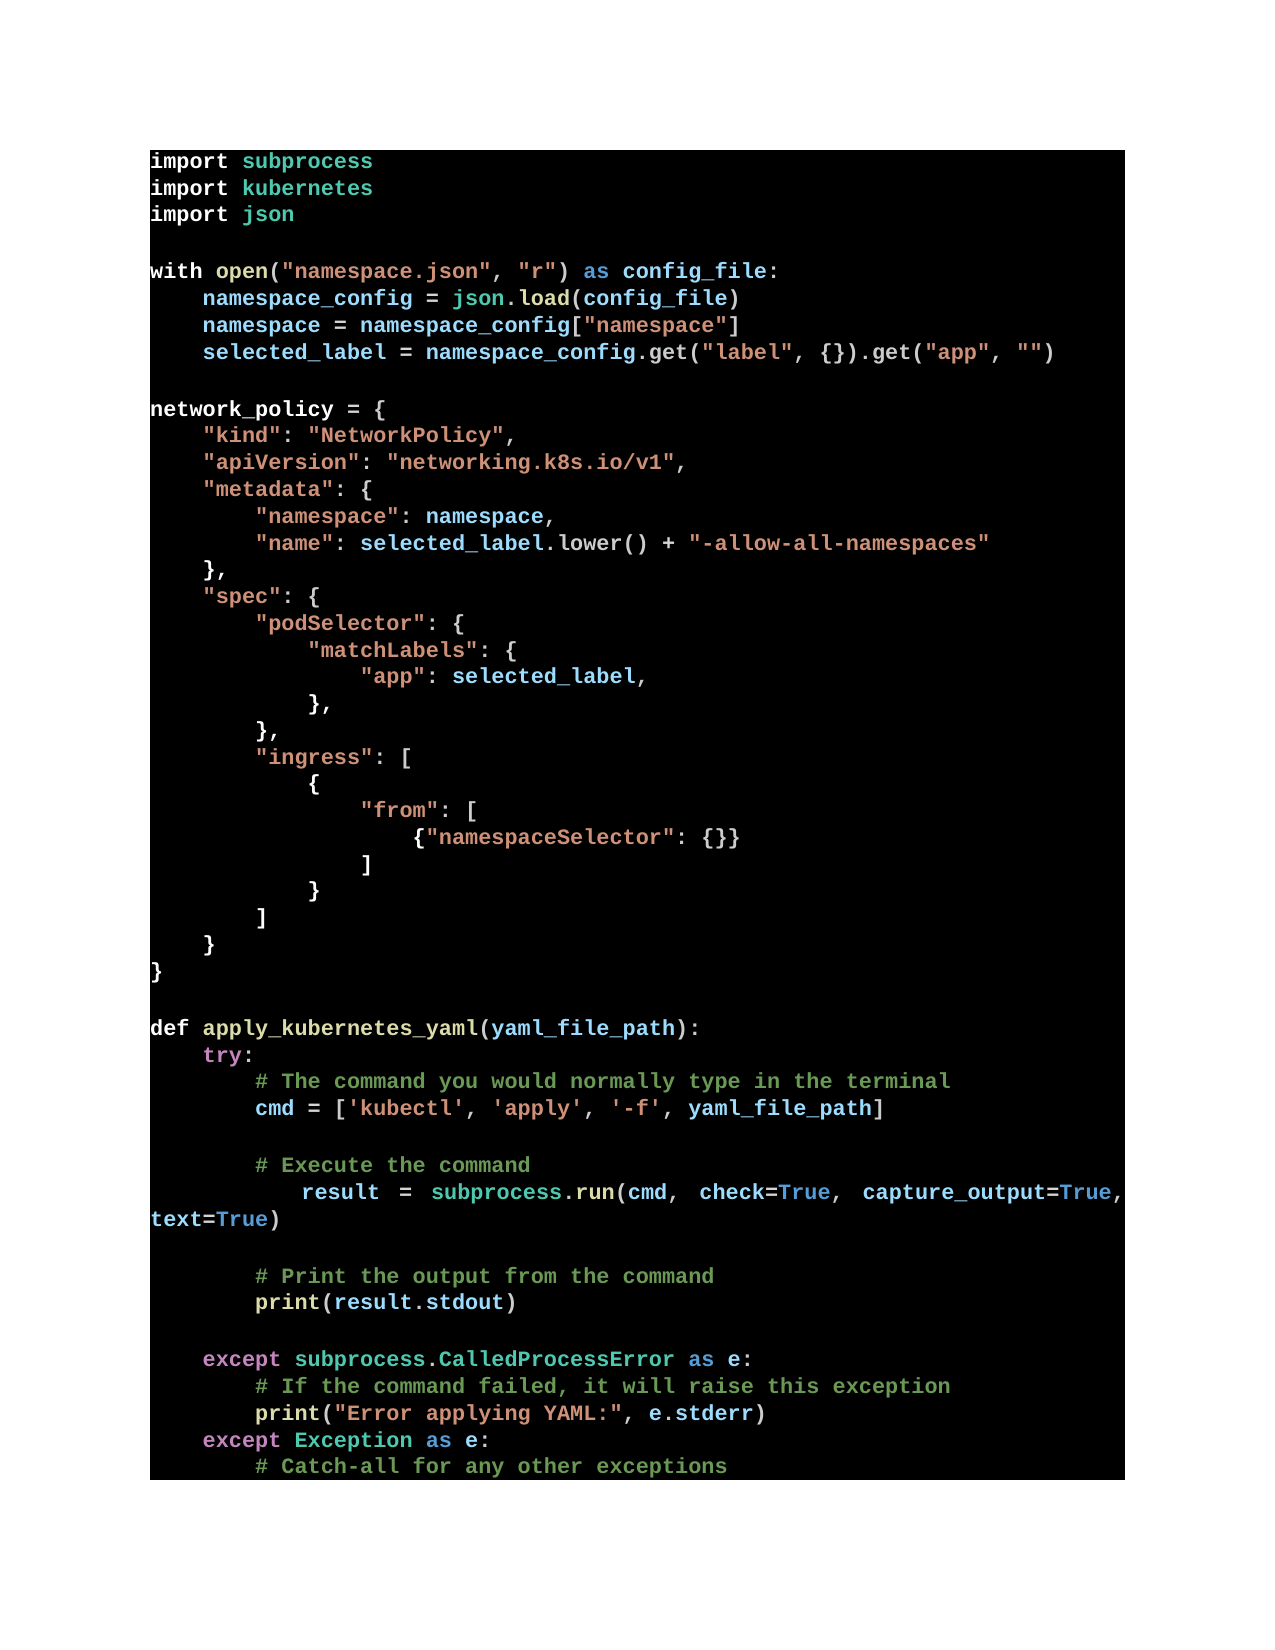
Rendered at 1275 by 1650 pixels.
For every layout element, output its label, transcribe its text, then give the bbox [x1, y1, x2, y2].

text }, [150, 692, 1125, 717]
text "from": [ [150, 799, 1125, 824]
text with open("namespace.json", "r") as config_file: [150, 261, 1125, 285]
text "podSelector": { [150, 612, 1125, 637]
text # Catch-all for any other exceptions [150, 1456, 1125, 1480]
text except Exception as e: [150, 1429, 1125, 1454]
text "app": selected_label, [150, 666, 1125, 690]
text "kind": "NetworkPolicy", [150, 424, 1125, 449]
text def apply_kubernetes_yaml(yaml_file_path): [150, 1017, 1125, 1042]
text namespace = namespace_config["namespace"] [150, 314, 1125, 339]
text namespace_config = json.load(config_file) [150, 287, 1125, 312]
text {"namespaceSelector": {}} [150, 826, 1125, 851]
text # If the command failed, it will raise this exception [150, 1375, 1125, 1400]
text }, [150, 719, 1125, 744]
text import subprocess [150, 150, 1125, 175]
text result = subprocess.run(cmd, check=True, capture_output=True, text=True) [150, 1181, 1125, 1233]
text except subprocess.CalledProcessError as e: [150, 1348, 1125, 1373]
text "apiVersion": "networking.k8s.io/v1", [150, 451, 1125, 476]
text "matchLabels": { [150, 639, 1125, 663]
text ] [150, 906, 1125, 931]
text ] [150, 853, 1125, 878]
text selected_label = namespace_config.get("label", {}).get("app", "") [150, 341, 1125, 366]
text "metadata": { [150, 478, 1125, 503]
text "spec": { [150, 585, 1125, 610]
text { [150, 773, 1125, 797]
text try: [150, 1044, 1125, 1068]
text "namespace": namespace, [150, 505, 1125, 530]
text }, [150, 558, 1125, 583]
text "ingress": [ [150, 746, 1125, 771]
text cmd = ['kubectl', 'apply', '-f', yaml_file_path] [150, 1097, 1125, 1122]
text "name": selected_label.lower() + "-allow-all-namespaces" [150, 532, 1125, 556]
text network_policy = { [150, 398, 1125, 423]
text } [150, 880, 1125, 904]
text } [150, 960, 1125, 985]
text print("Error applying YAML:", e.stderr) [150, 1402, 1125, 1427]
text print(result.stdout) [150, 1292, 1125, 1316]
text # The command you would normally type in the terminal [150, 1071, 1125, 1095]
text } [150, 933, 1125, 958]
text # Execute the command [150, 1154, 1125, 1179]
text import kubernetes [150, 177, 1125, 202]
text import json [150, 203, 1125, 228]
text # Print the output from the command [150, 1265, 1125, 1289]
